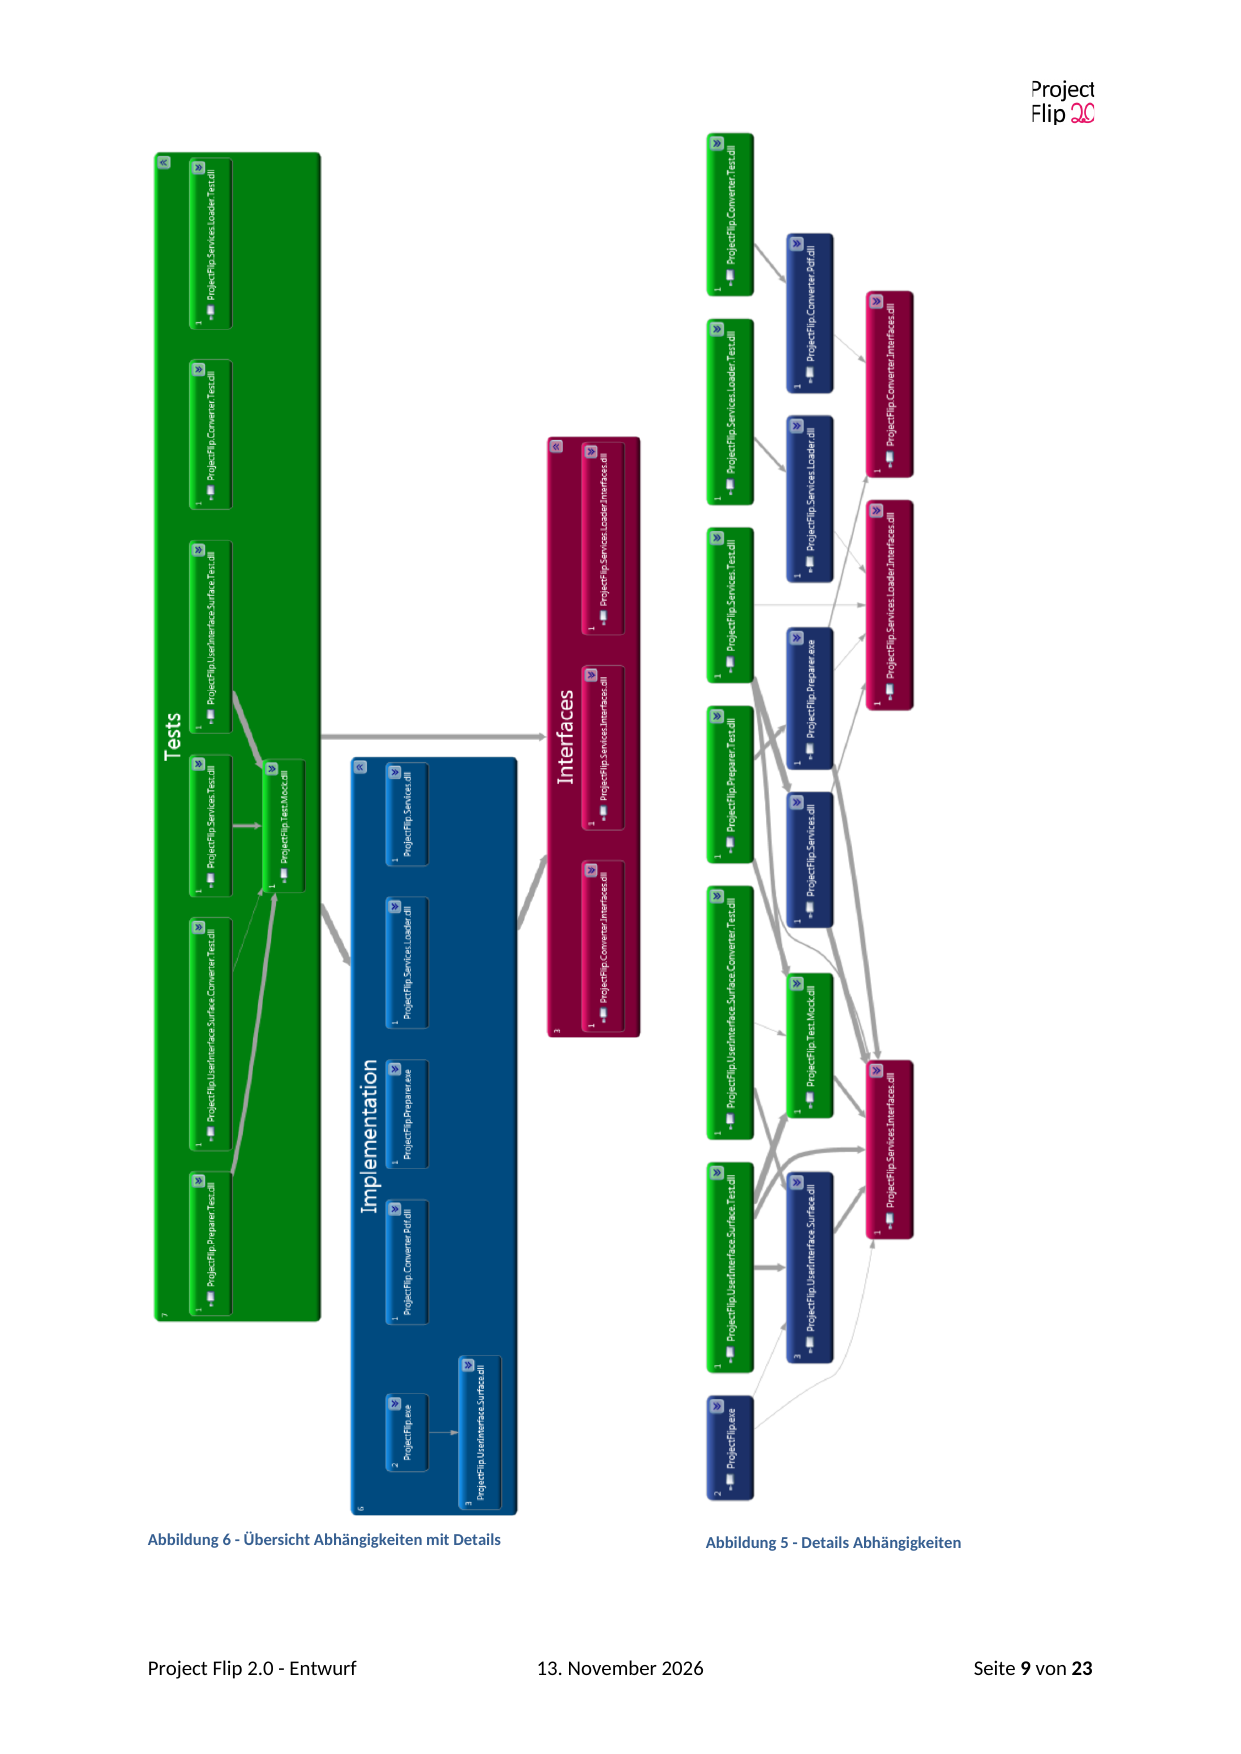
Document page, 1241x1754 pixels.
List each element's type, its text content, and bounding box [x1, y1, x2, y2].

text Abbildung 6 - Übersicht Abhängigkeiten mit Details [148, 1529, 1093, 1549]
picture [149, 149, 644, 1519]
picture [701, 129, 918, 1505]
picture [1081, 79, 1097, 124]
